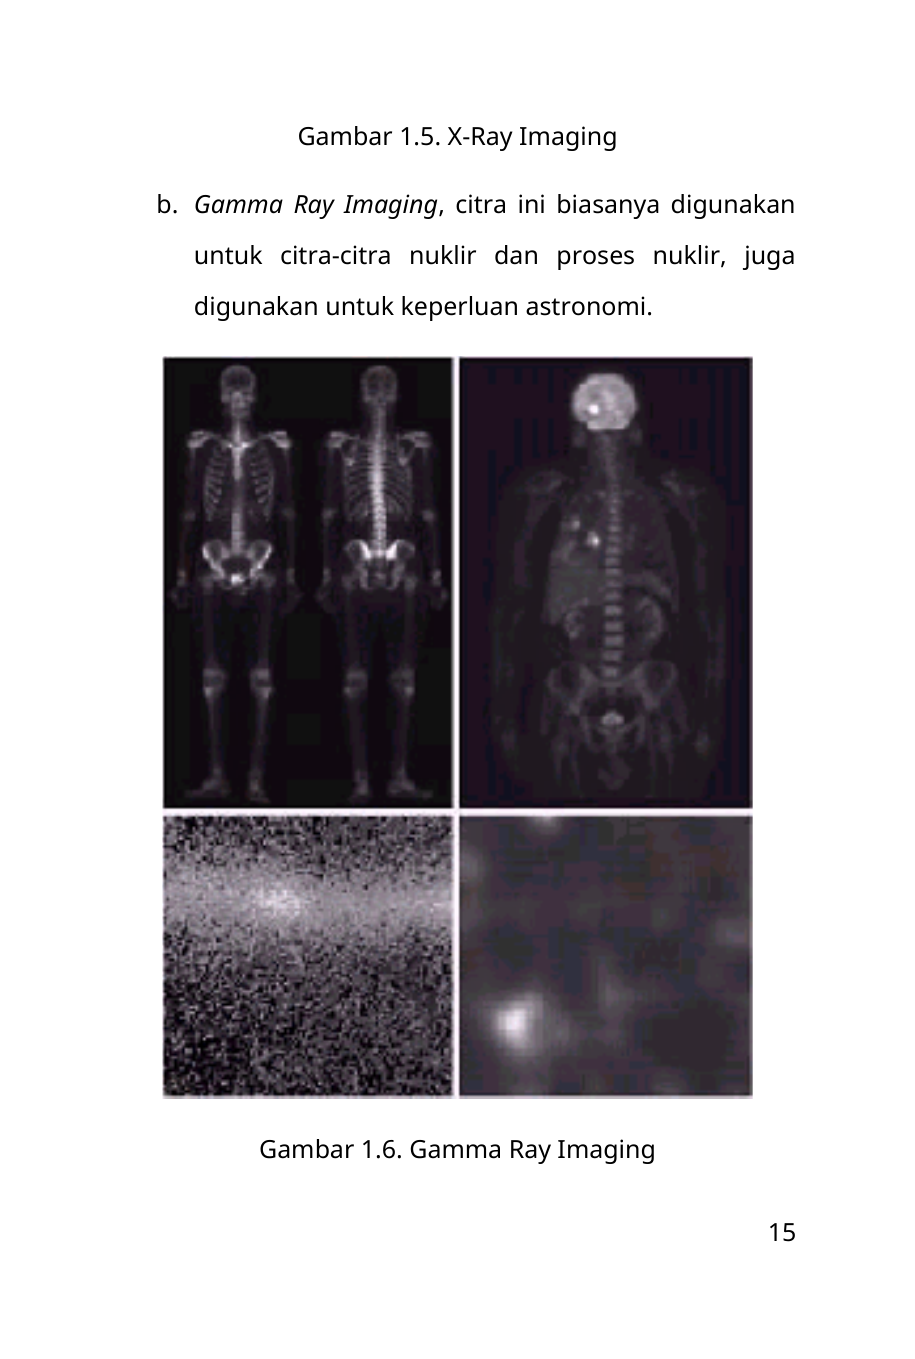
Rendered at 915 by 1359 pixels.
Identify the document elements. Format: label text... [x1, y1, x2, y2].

list Gamma Ray Imaging, citra ini biasanya digunakan untuk citra-citra nuklir dan proses nuklir, juga digunakan untuk keperluan astronomi. [156, 186, 796, 323]
text Gambar 1.5. X-Ray Imaging [119, 119, 796, 153]
text Gambar 1.6. Gamma Ray Imaging [119, 1132, 796, 1166]
picture [162, 356, 753, 1099]
